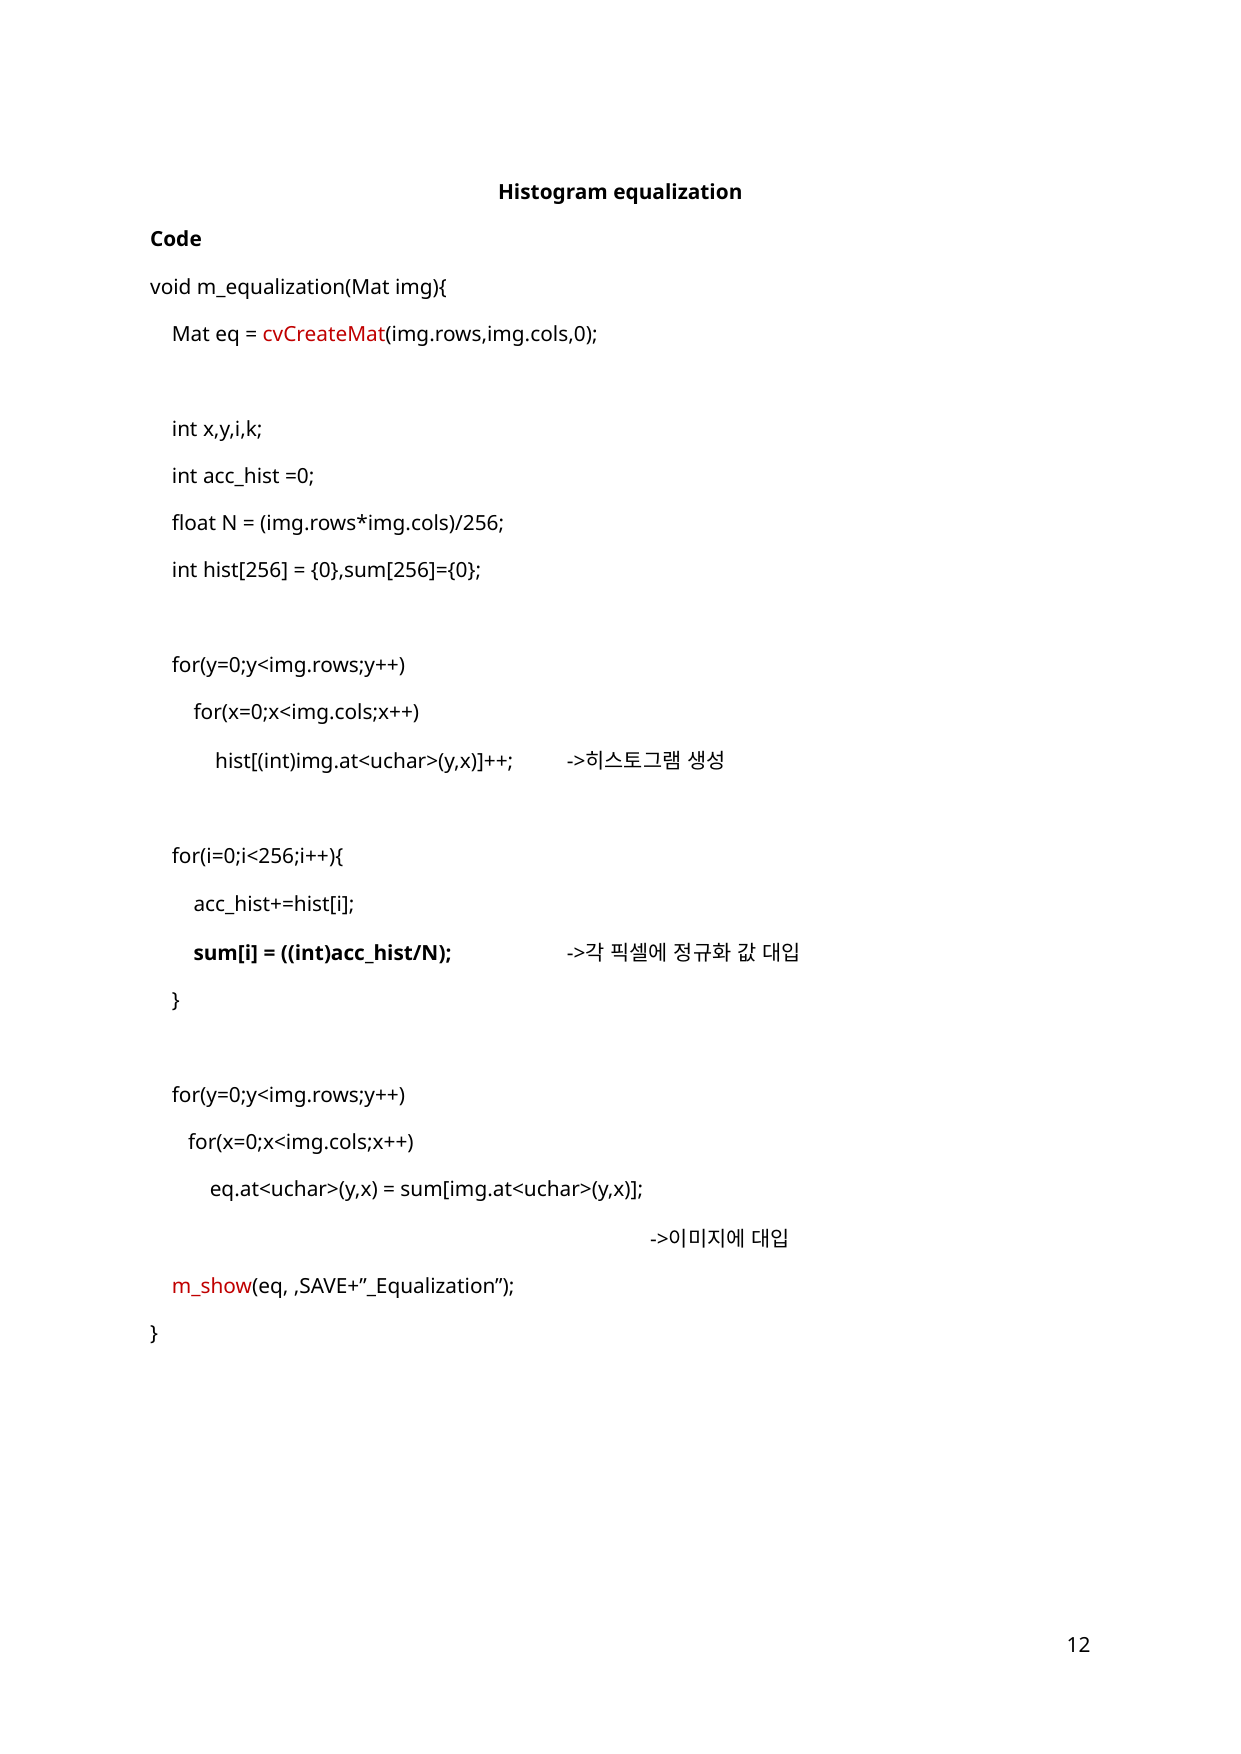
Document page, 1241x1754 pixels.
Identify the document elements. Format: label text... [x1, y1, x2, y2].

text sum[i] = ((int)acc_hist/N); ->각 픽셀에 정규화 값 대입 [150, 936, 1090, 966]
text Histogram equalization [150, 177, 1090, 206]
text for(x=0;x<img.cols;x++) [150, 1127, 1090, 1156]
text hist[(int)img.at<uchar>(y,x)]++; ->히스토그램 생성 [150, 745, 1090, 775]
text Mat eq = cvCreateMat(img.rows,img.cols,0); [150, 319, 1090, 347]
text Code [150, 224, 1090, 253]
text for(x=0;x<img.cols;x++) [150, 697, 1090, 726]
text int acc_hist =0; [150, 461, 1090, 489]
text for(i=0;i<256;i++){ [150, 841, 1090, 870]
text int hist[256] = {0},sum[256]={0}; [150, 556, 1090, 584]
text ->이미지에 대입 [150, 1222, 1090, 1252]
text eq.at<uchar>(y,x) = sum[img.at<uchar>(y,x)]; [150, 1174, 1090, 1203]
text for(y=0;y<img.rows;y++) [150, 650, 1090, 678]
text } [150, 985, 1090, 1014]
text for(y=0;y<img.rows;y++) [150, 1080, 1090, 1108]
text } [150, 1318, 1090, 1347]
text acc_hist+=hist[i]; [150, 889, 1090, 917]
text m_show(eq, ,SAVE+”_Equalization”); [150, 1271, 1090, 1299]
text float N = (img.rows*img.cols)/256; [150, 508, 1090, 537]
text void m_equalization(Mat img){ [150, 272, 1090, 300]
text int x,y,i,k; [150, 414, 1090, 442]
